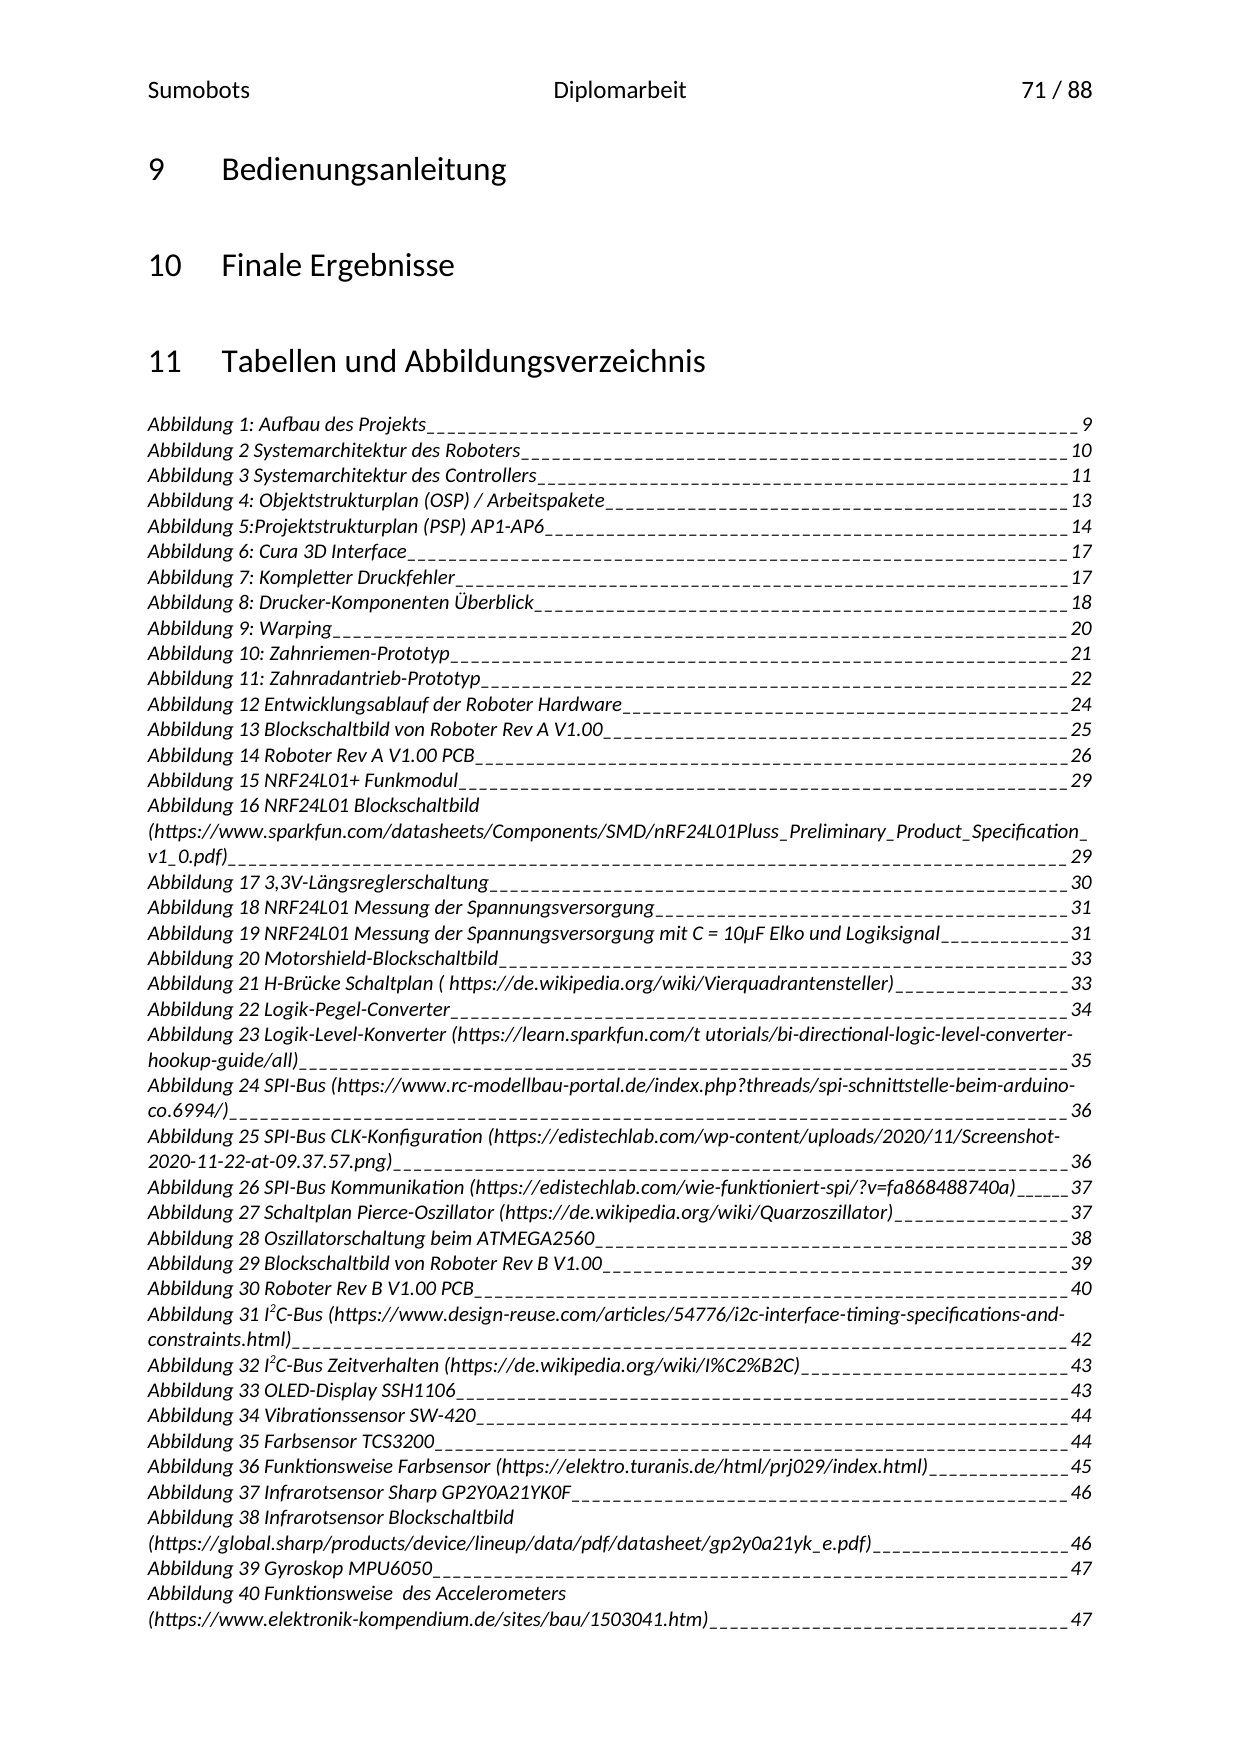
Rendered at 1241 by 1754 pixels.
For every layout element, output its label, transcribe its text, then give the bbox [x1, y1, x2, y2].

text Abbildung 36 Funktionsweise Farbsensor (https://elektro.turanis.de/html/prj029/index.html) 45 [148, 1453, 1093, 1479]
text Abbildung 18 NRF24L01 Messung der Spannungsversorgung 31 [148, 894, 1093, 920]
text Abbildung 19 NRF24L01 Messung der Spannungsversorgung mit C = 10µF Elko und Logiksignal 31 [148, 920, 1093, 945]
text Abbildung 5:Projektstrukturplan (PSP) AP1-AP6 14 [148, 513, 1093, 538]
text Abbildung 32 I2C-Bus Zeitverhalten (https://de.wikipedia.org/wiki/I%C2%B2C) 43 [148, 1352, 1093, 1377]
text Abbildung 7: Kompletter Druckfehler 17 [148, 564, 1093, 589]
text Abbildung 23 Logik-Level-Konverter (https://learn.sparkfun.com/t utorials/bi-directional-logic-level-converter-hookup-guide/all) 35 [148, 1021, 1093, 1072]
text Abbildung 29 Blockschaltbild von Roboter Rev B V1.00 39 [148, 1250, 1093, 1276]
text Abbildung 25 SPI-Bus CLK-Konfiguration (https://edistechlab.com/wp-content/uploads/2020/11/Screenshot-2020-11-22-at-09.37.57.png) 36 [148, 1123, 1093, 1174]
text Abbildung 40 Funktionsweise des Accelerometers (https://www.elektronik-kompendium.de/sites/bau/1503041.htm) 47 [148, 1581, 1093, 1631]
text Abbildung 2 Systemarchitektur des Roboters 10 [148, 437, 1093, 462]
text Abbildung 33 OLED-Display SSH1106 43 [148, 1377, 1093, 1403]
text Abbildung 30 Roboter Rev B V1.00 PCB 40 [148, 1276, 1093, 1301]
text Abbildung 12 Entwicklungsablauf der Roboter Hardware 24 [148, 691, 1093, 716]
text Abbildung 22 Logik-Pegel-Converter 34 [148, 996, 1093, 1021]
text Abbildung 6: Cura 3D Interface 17 [148, 538, 1093, 564]
text Abbildung 27 Schaltplan Pierce-Oszillator (https://de.wikipedia.org/wiki/Quarzoszillator) 37 [148, 1199, 1093, 1225]
text Abbildung 31 I2C-Bus (https://www.design-reuse.com/articles/54776/i2c-interface-timing-specifications-and-constraints.html) 42 [148, 1301, 1093, 1352]
text Abbildung 24 SPI-Bus (https://www.rc-modellbau-portal.de/index.php?threads/spi-schnittstelle-beim-arduino-co.6994/) 36 [148, 1072, 1093, 1123]
text Abbildung 39 Gyroskop MPU6050 47 [148, 1555, 1093, 1581]
text Abbildung 13 Blockschaltbild von Roboter Rev A V1.00 25 [148, 716, 1093, 742]
text Abbildung 20 Motorshield-Blockschaltbild 33 [148, 945, 1093, 971]
text Abbildung 15 NRF24L01+ Funkmodul 29 [148, 767, 1093, 793]
text Abbildung 3 Systemarchitektur des Controllers 11 [148, 462, 1093, 488]
text Abbildung 8: Drucker-Komponenten Überblick 18 [148, 589, 1093, 615]
text Abbildung 9: Warping 20 [148, 615, 1093, 640]
text Abbildung 10: Zahnriemen-Prototyp 21 [148, 640, 1093, 666]
text Abbildung 16 NRF24L01 Blockschaltbild (https://www.sparkfun.com/datasheets/Components/SMD/nRF24L01Pluss_Preliminary_Product_Specification_v1_0.pdf) 29 [148, 793, 1093, 869]
text Abbildung 37 Infrarotsensor Sharp GP2Y0A21YK0F 46 [148, 1479, 1093, 1504]
subtitle Bedienungsanleitung [148, 148, 1093, 188]
text Abbildung 14 Roboter Rev A V1.00 PCB 26 [148, 742, 1093, 767]
text Abbildung 17 3,3V-Längsreglerschaltung 30 [148, 869, 1093, 894]
subtitle Tabellen und Abbildungsverzeichnis [148, 340, 1093, 381]
text Abbildung 1: Aufbau des Projekts 9 [148, 411, 1093, 437]
text Abbildung 38 Infrarotsensor Blockschaltbild (https://global.sharp/products/device/lineup/data/pdf/datasheet/gp2y0a21yk_e.pdf) 46 [148, 1504, 1093, 1555]
text Abbildung 28 Oszillatorschaltung beim ATMEGA2560 38 [148, 1225, 1093, 1250]
text Abbildung 4: Objektstrukturplan (OSP) / Arbeitspakete 13 [148, 488, 1093, 513]
text Abbildung 21 H-Brücke Schaltplan ( https://de.wikipedia.org/wiki/Vierquadrantensteller) 33 [148, 971, 1093, 996]
text Abbildung 35 Farbsensor TCS3200 44 [148, 1428, 1093, 1453]
text Abbildung 34 Vibrationssensor SW-420 44 [148, 1403, 1093, 1428]
subtitle Finale Ergebnisse [148, 244, 1093, 284]
text Abbildung 26 SPI-Bus Kommunikation (https://edistechlab.com/wie-funktioniert-spi/?v=fa868488740a) 37 [148, 1174, 1093, 1199]
text Abbildung 11: Zahnradantrieb-Prototyp 22 [148, 666, 1093, 691]
